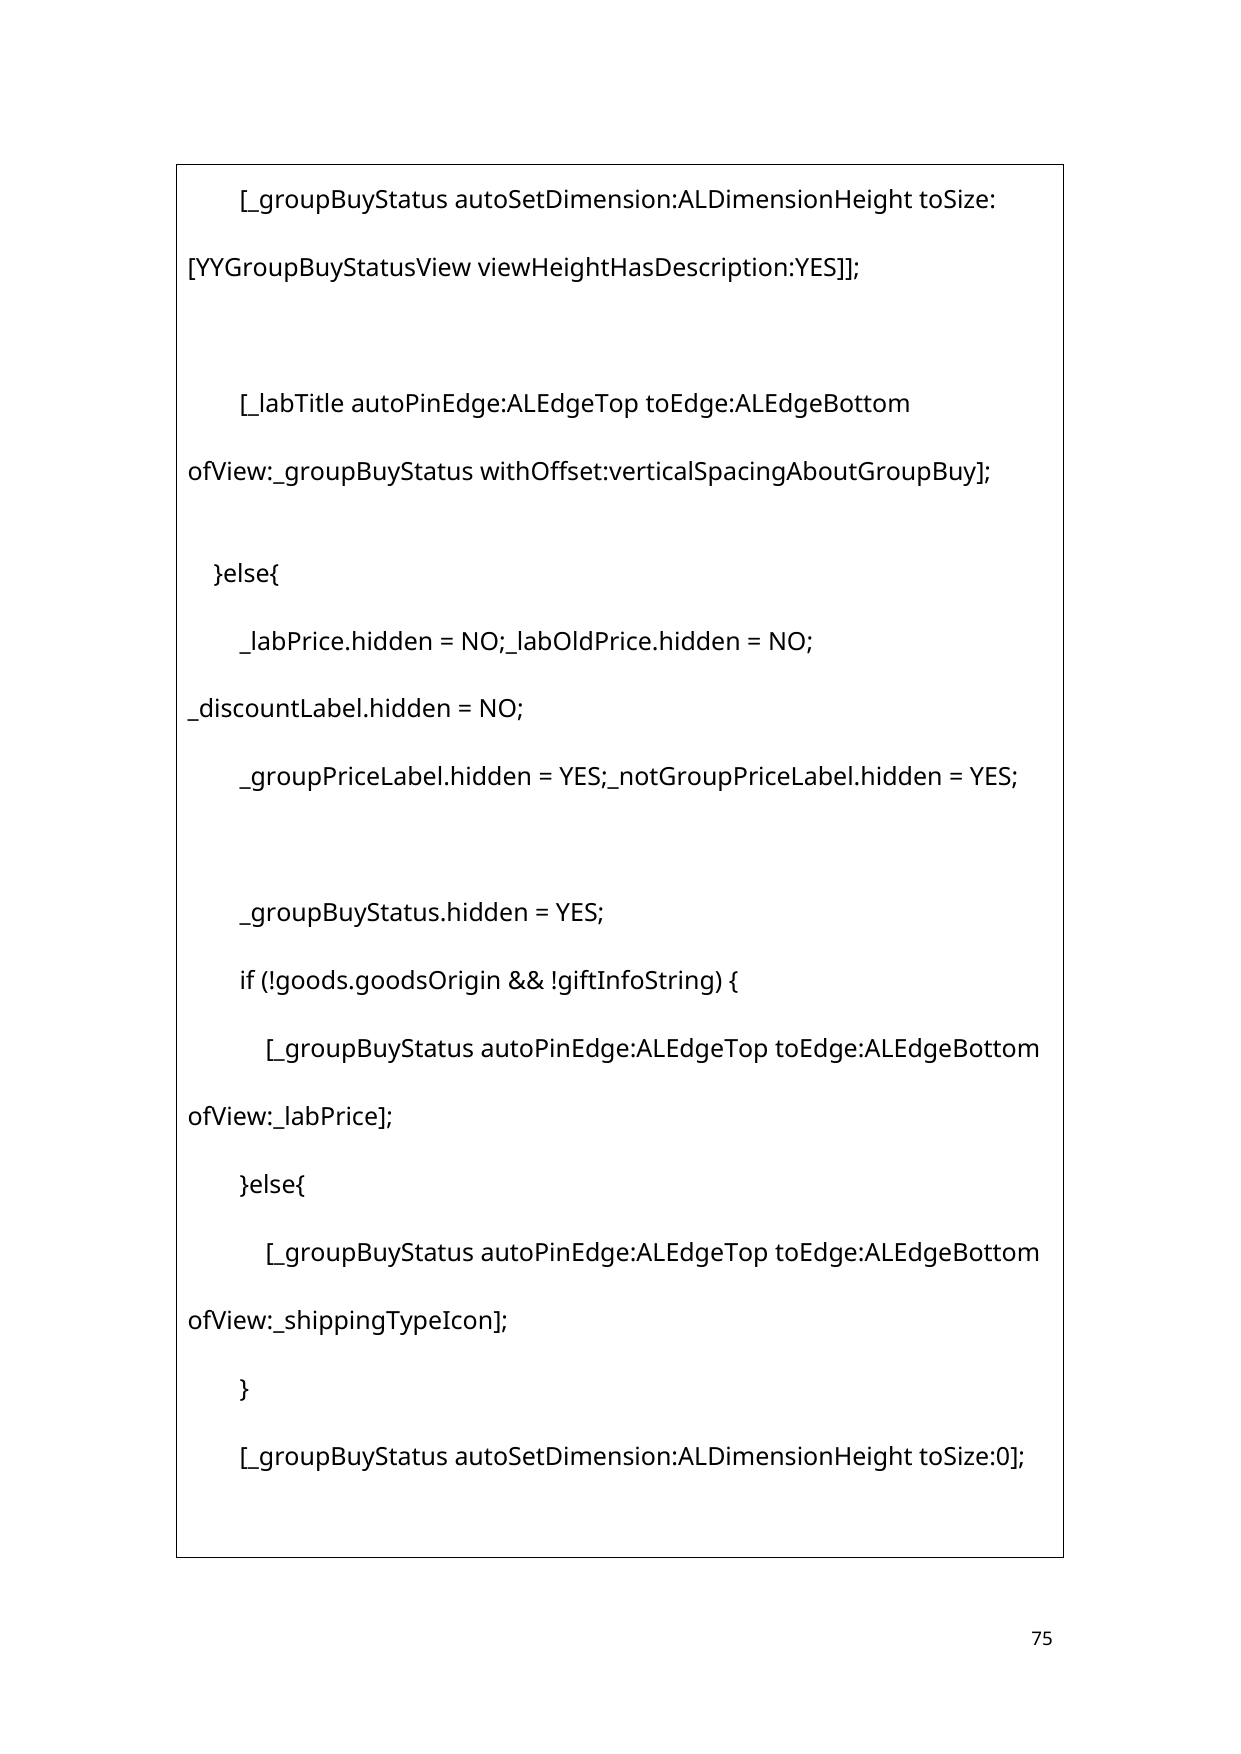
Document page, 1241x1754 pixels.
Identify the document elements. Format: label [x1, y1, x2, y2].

table_cell [177, 165, 1063, 1557]
